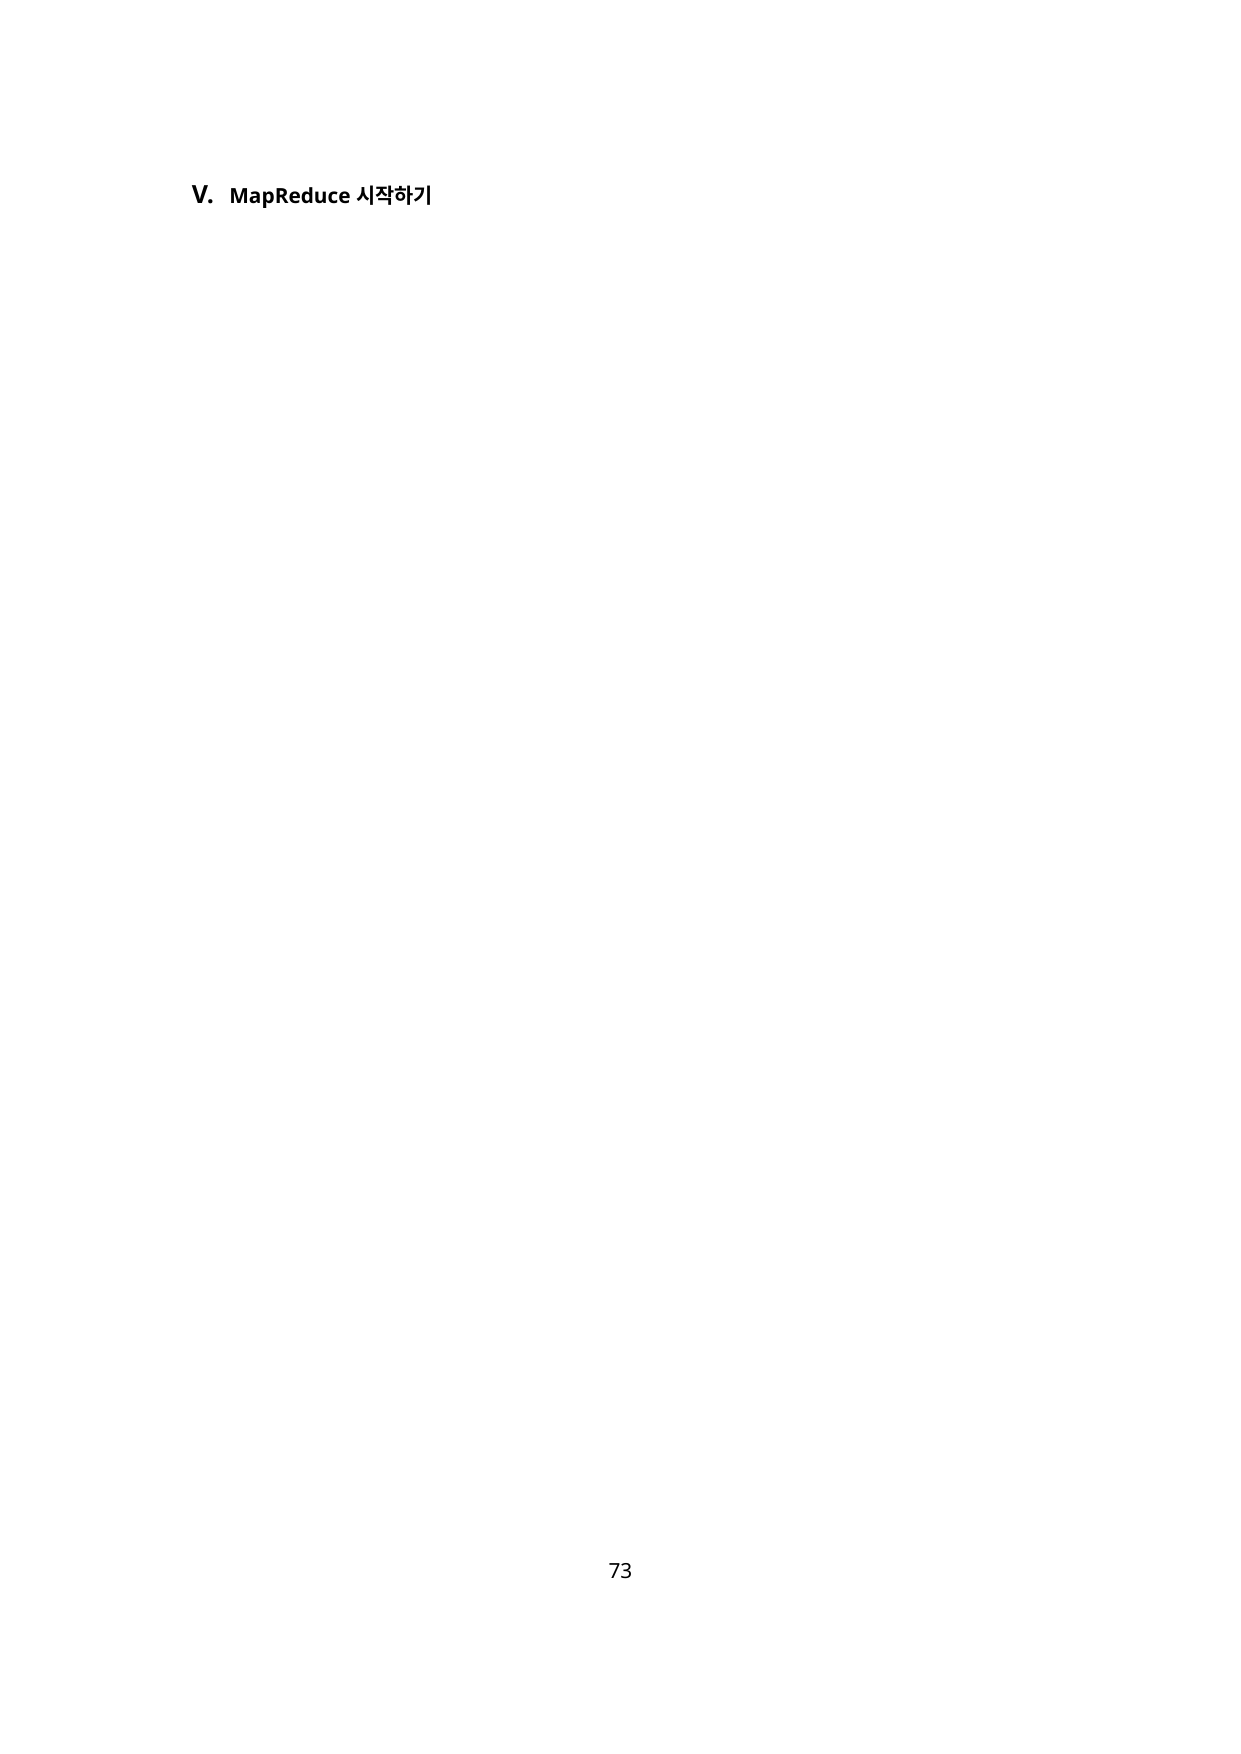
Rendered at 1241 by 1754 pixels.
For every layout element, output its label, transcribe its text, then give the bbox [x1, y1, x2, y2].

list MapReduce 시작하기 [192, 177, 1090, 211]
